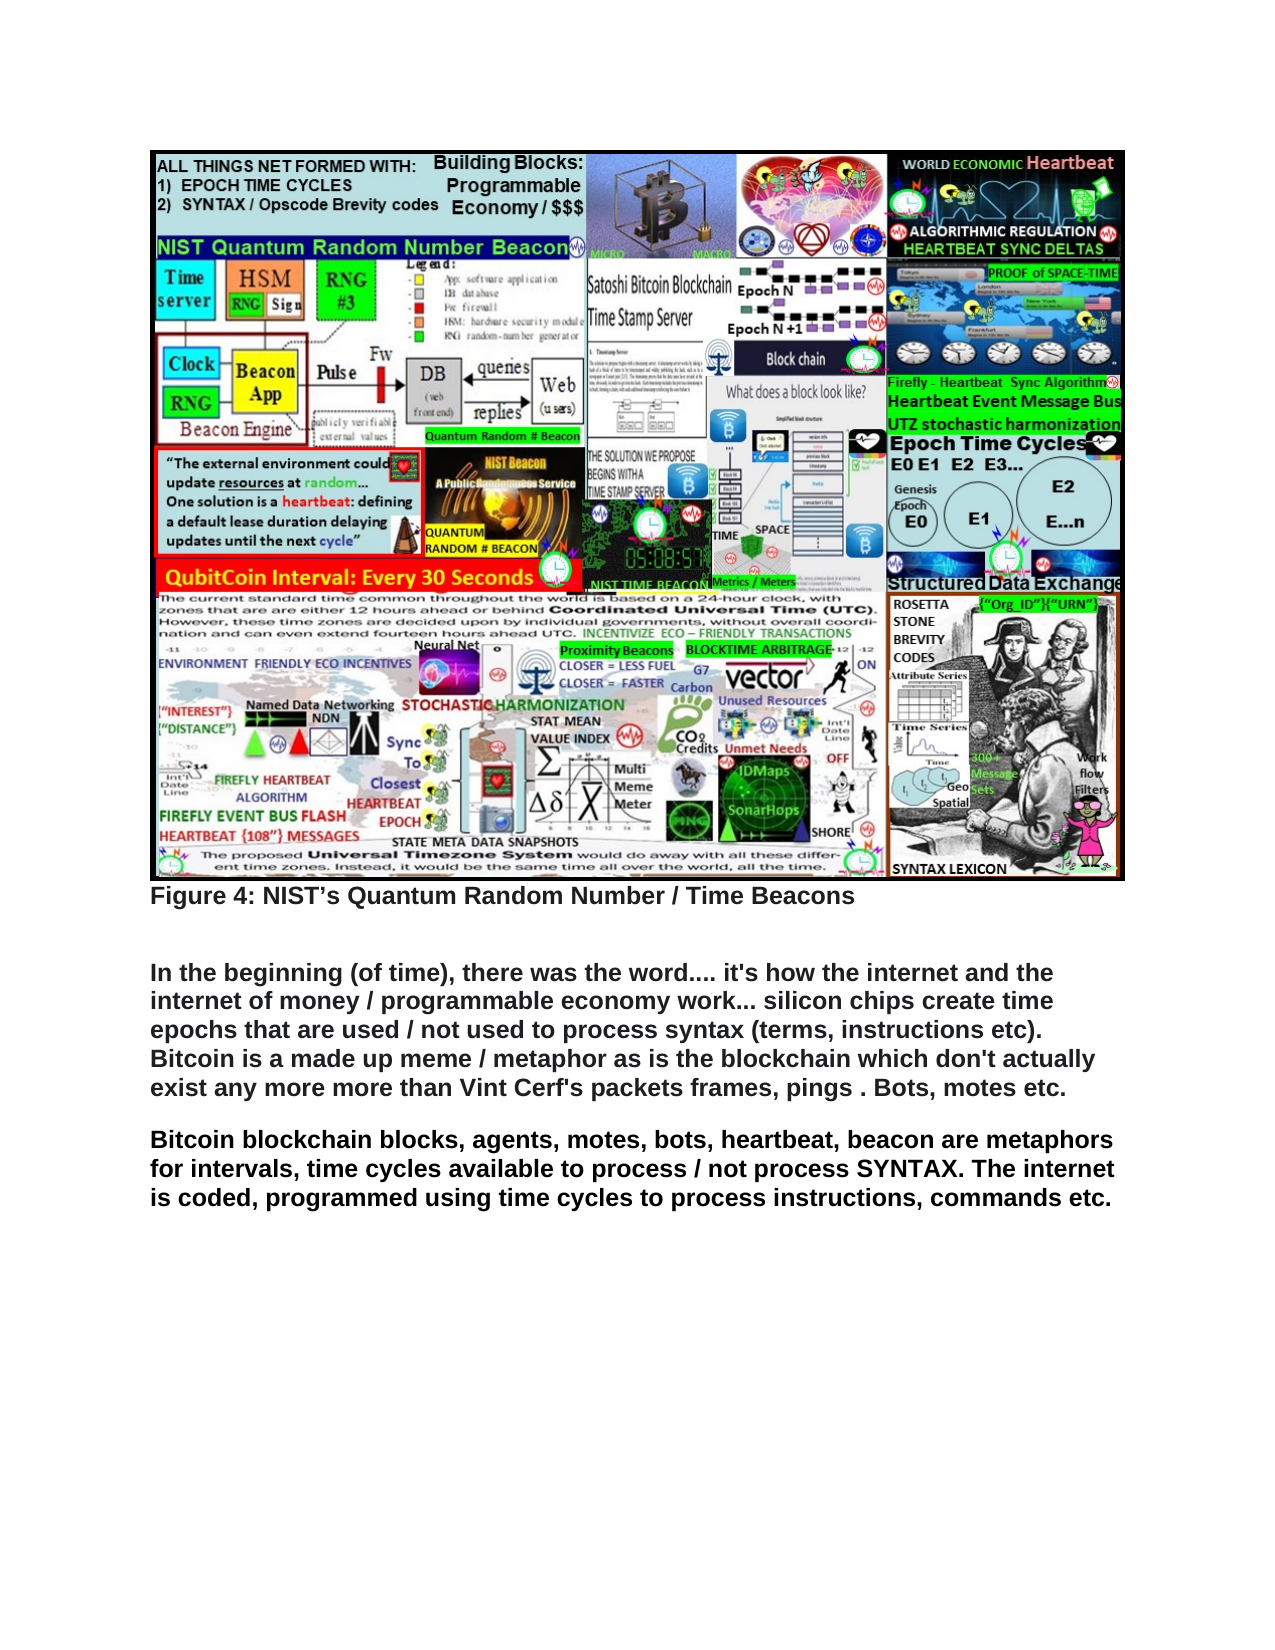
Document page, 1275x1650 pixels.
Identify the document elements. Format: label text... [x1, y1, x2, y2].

text Bitcoin blockchain blocks, agents, motes, bots, heartbeat, beacon are metaphors for intervals, time cycles available to process / not process SYNTAX. The internet is coded, programmed using time cycles to process instructions, commands etc. [150, 1125, 1125, 1211]
text Figure 4: NIST’s Quantum Random Number / Time Beacons [150, 881, 1125, 910]
text In the beginning (of time), there was the word.... it's how the internet and the internet of money / programmable economy work... silicon chips create time epochs that are used / not used to process syntax (terms, instructions etc). Bitcoin is a made up meme / metaphor as is the blockchain which don't actually exist any more more than Vint Cerf's packets frames, pings . Bots, motes etc. [150, 957, 1125, 1101]
picture [154, 154, 1121, 877]
